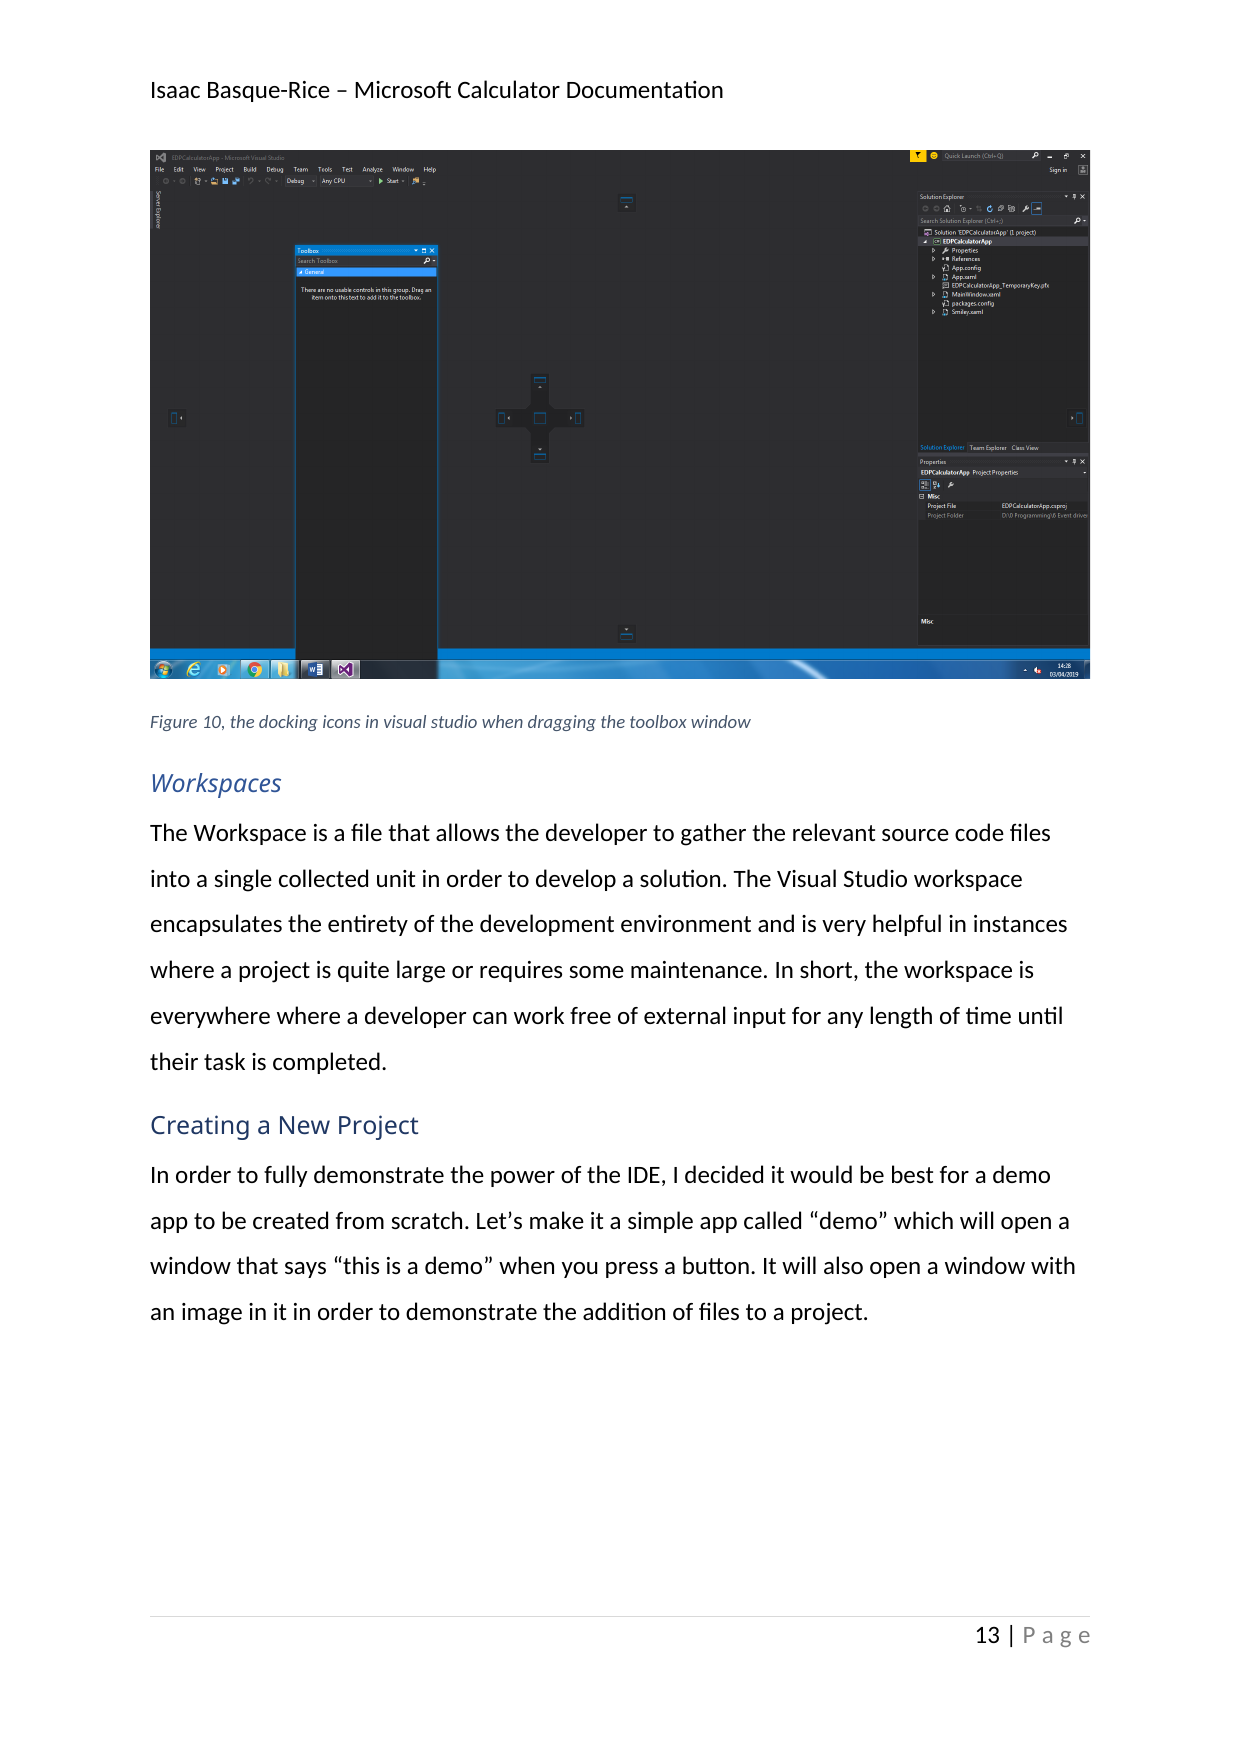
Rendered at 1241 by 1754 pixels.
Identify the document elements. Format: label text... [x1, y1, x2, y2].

text In order to fully demonstrate the power of the IDE, I decided it would be best for a demo app to be created from scratch. Let’s make it a simple app called “demo” which will open a window that says “this is a demo” when you press a button. It will also open a window with an image in it in order to demonstrate the addition of files to a project. [150, 1159, 1090, 1327]
subtitle Creating a New Project [150, 1108, 1090, 1142]
text The Workspace is a file that allows the developer to gather the relevant source code files into a single collected unit in order to develop a solution. The Visual Studio workspace encapsulates the entirety of the development environment and is very helpful in instances where a project is quite large or requires some maintenance. In short, the workspace is everywhere where a developer can work free of external input for any length of time until their task is completed. [150, 817, 1090, 1076]
text Figure 10, the docking icons in visual studio when dragging the toolbox window [150, 711, 1090, 734]
picture [150, 150, 1091, 679]
subtitle Workspaces [150, 766, 1090, 800]
